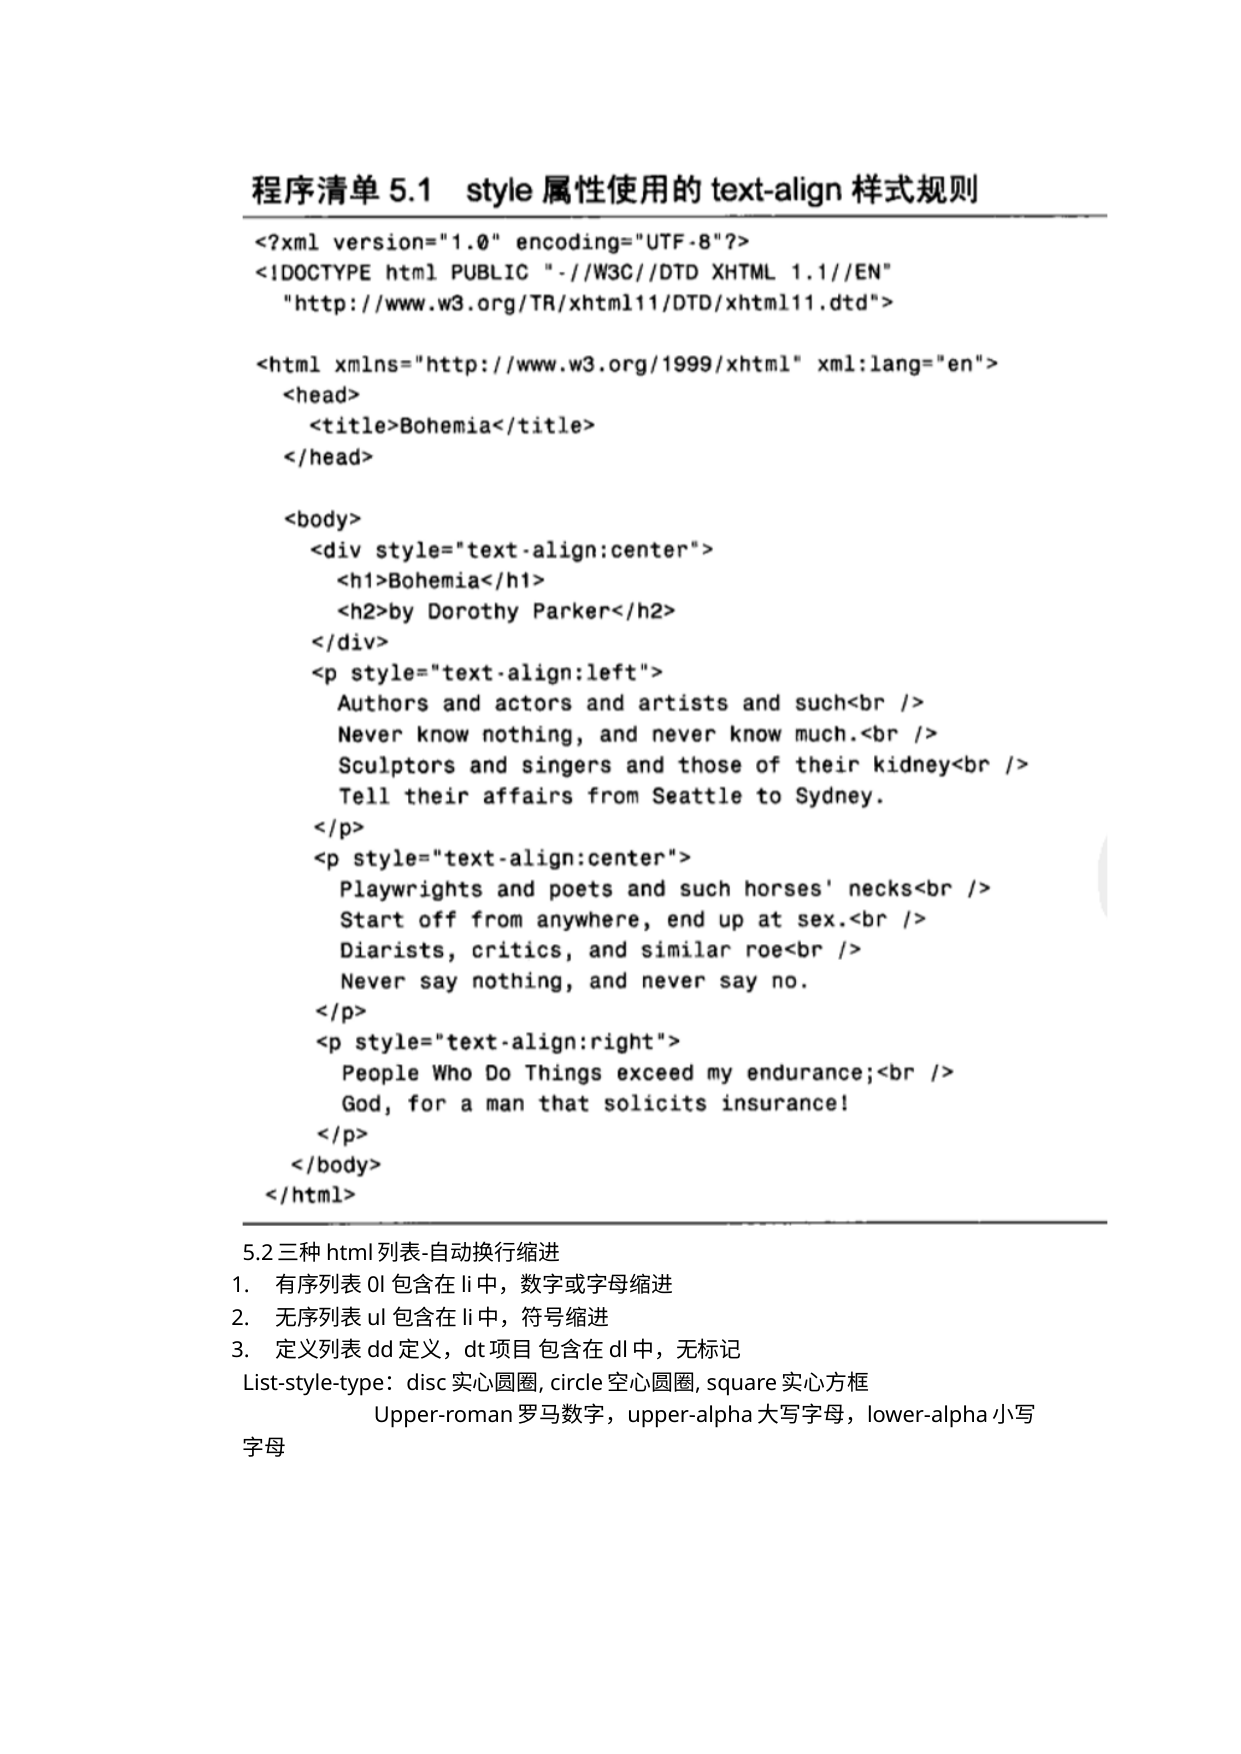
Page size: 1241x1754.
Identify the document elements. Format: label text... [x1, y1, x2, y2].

text List-style-type：disc实心圆圈, circle空心圆圈, square实心方框 [242, 1364, 1053, 1397]
list 有序列表0l 包含在li中，数字或字母缩进 [231, 1267, 1053, 1299]
text Upper-roman罗马数字，upper-alpha大写字母，lower-alpha小写字母 [242, 1397, 1053, 1462]
list 无序列表ul 包含在li中，符号缩进 [231, 1299, 1053, 1332]
text 5.2三种html列表-自动换行缩进 [242, 1234, 1053, 1267]
picture [242, 170, 1108, 1226]
list 定义列表dd定义，dt项目 包含在 dl中，无标记 [231, 1332, 1053, 1364]
